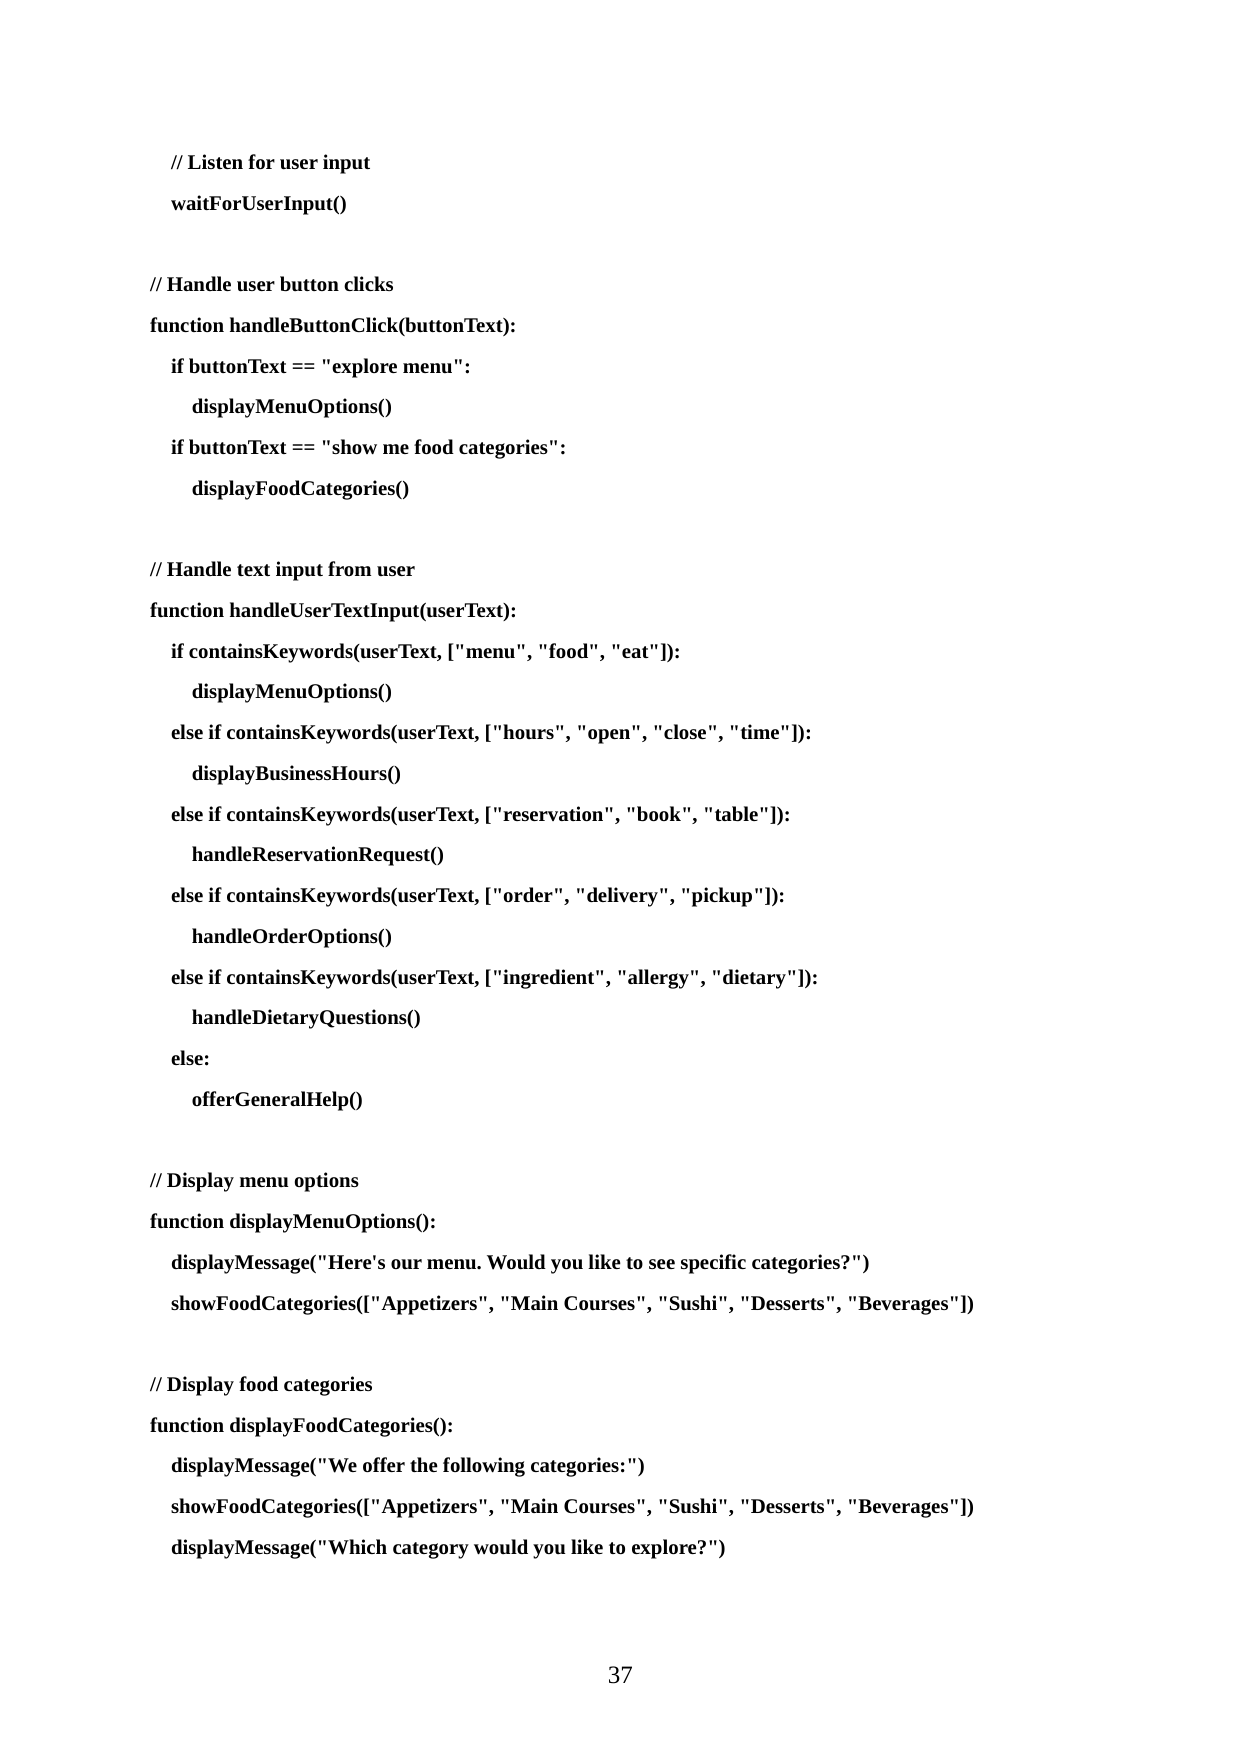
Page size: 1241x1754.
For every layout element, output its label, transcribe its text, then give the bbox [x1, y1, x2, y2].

text // Display menu options [150, 1168, 1090, 1192]
text else if containsKeywords(userText, ["order", "delivery", "pickup"]): [150, 883, 1090, 907]
text function handleUserTextInput(userText): [150, 598, 1090, 622]
text displayMenuOptions() [150, 679, 1090, 703]
text function displayFoodCategories(): [150, 1413, 1090, 1437]
text offerGeneralHelp() [150, 1087, 1090, 1111]
text // Display food categories [150, 1372, 1090, 1396]
text displayMessage("We offer the following categories:") [150, 1453, 1090, 1477]
text function handleButtonClick(buttonText): [150, 313, 1090, 337]
text displayFoodCategories() [150, 476, 1090, 500]
text if containsKeywords(userText, ["menu", "food", "eat"]): [150, 639, 1090, 663]
text else: [150, 1046, 1090, 1070]
text handleDietaryQuestions() [150, 1005, 1090, 1029]
text showFoodCategories(["Appetizers", "Main Courses", "Sushi", "Desserts", "Beverages"]) [150, 1290, 1090, 1314]
text waitForUserInput() [150, 191, 1090, 215]
text displayMessage("Which category would you like to explore?") [150, 1535, 1090, 1559]
text function displayMenuOptions(): [150, 1209, 1090, 1233]
text displayMessage("Here's our menu. Would you like to see specific categories?") [150, 1250, 1090, 1274]
text handleOrderOptions() [150, 924, 1090, 948]
text displayBusinessHours() [150, 761, 1090, 785]
text showFoodCategories(["Appetizers", "Main Courses", "Sushi", "Desserts", "Beverages"]) [150, 1494, 1090, 1518]
text else if containsKeywords(userText, ["ingredient", "allergy", "dietary"]): [150, 964, 1090, 989]
text else if containsKeywords(userText, ["hours", "open", "close", "time"]): [150, 720, 1090, 744]
text if buttonText == "show me food categories": [150, 435, 1090, 459]
text // Listen for user input [150, 150, 1090, 174]
text handleReservationRequest() [150, 842, 1090, 866]
text // Handle user button clicks [150, 272, 1090, 296]
text else if containsKeywords(userText, ["reservation", "book", "table"]): [150, 802, 1090, 826]
text // Handle text input from user [150, 557, 1090, 581]
text displayMenuOptions() [150, 394, 1090, 418]
text if buttonText == "explore menu": [150, 354, 1090, 378]
